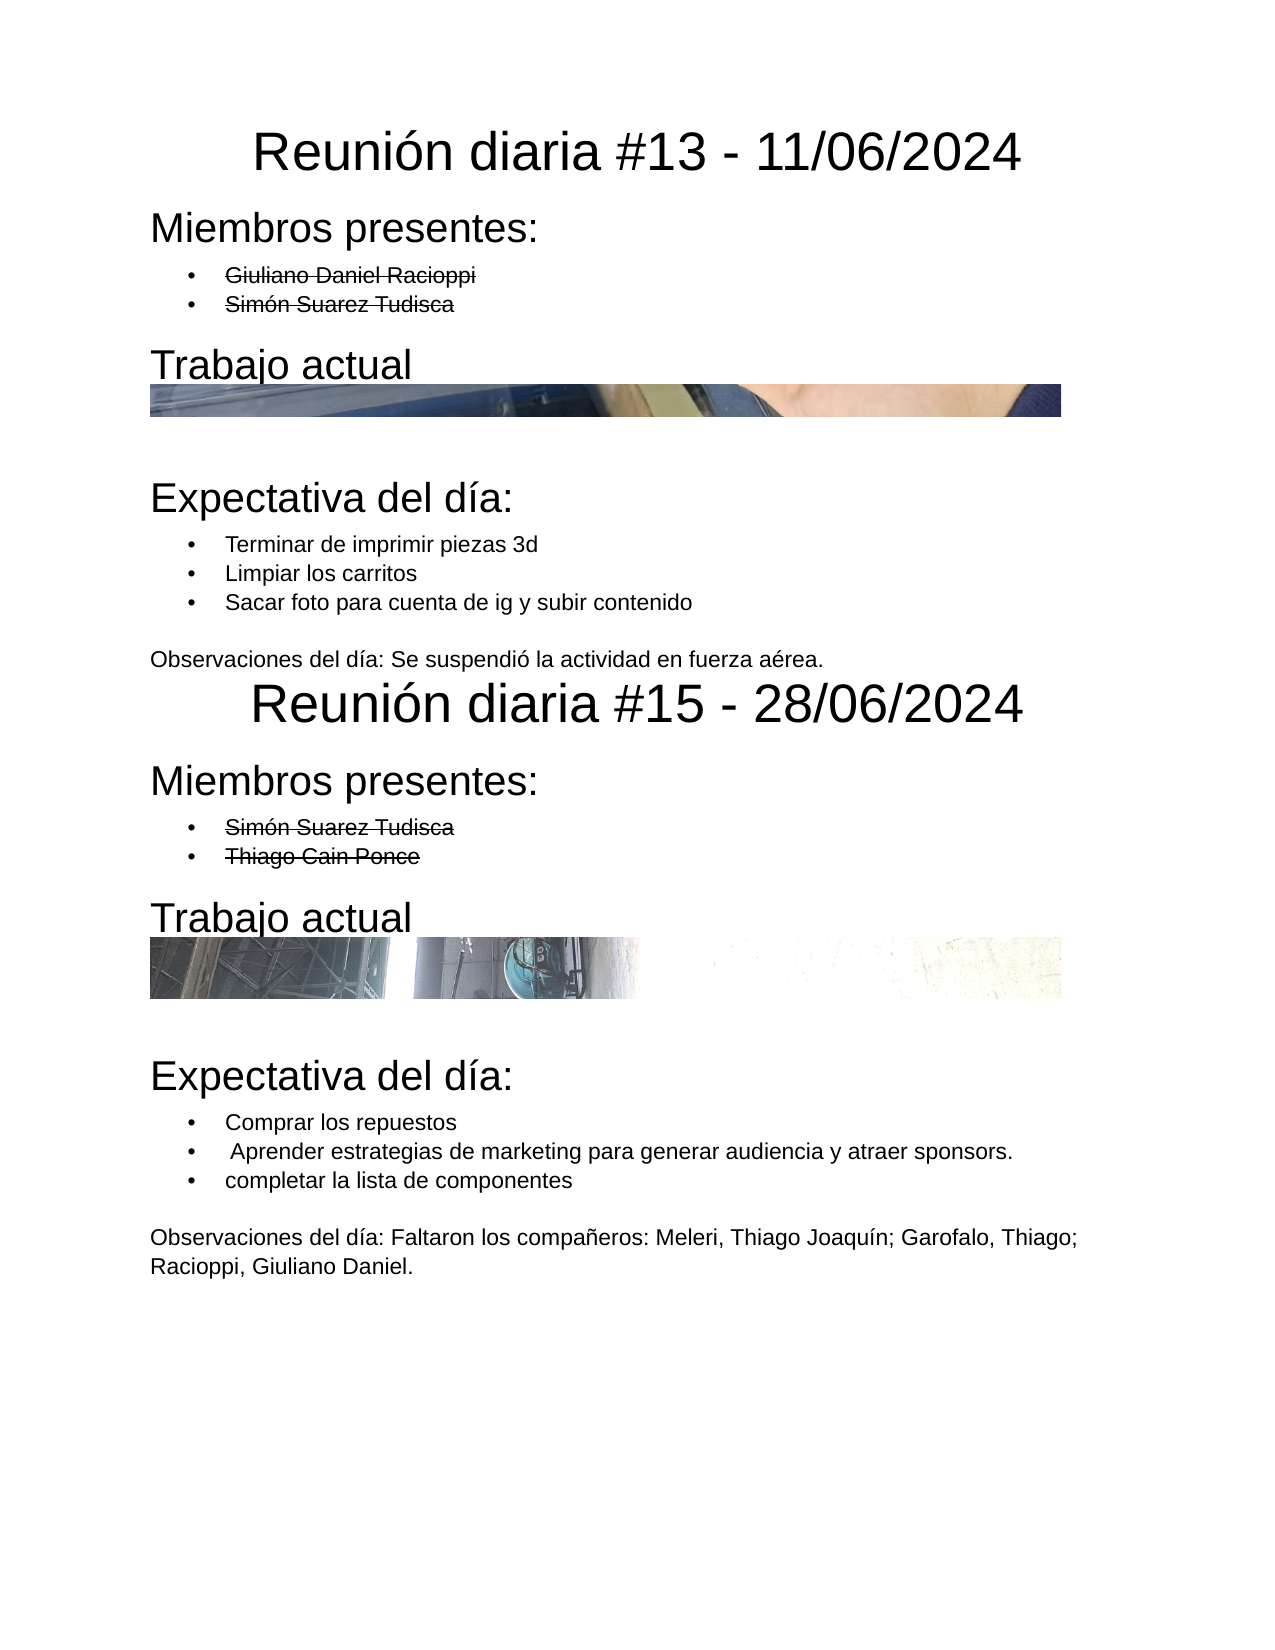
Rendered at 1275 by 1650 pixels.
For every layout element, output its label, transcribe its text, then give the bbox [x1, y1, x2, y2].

text Miembros presentes: [350, 223, 1125, 248]
text Miembros presentes: [350, 775, 1125, 800]
text Trabajo actual [150, 359, 260, 384]
text Observaciones del día: Se suspendió la actividad en fuerza aérea. [150, 645, 1125, 674]
text Expectativa del día: [204, 492, 1125, 517]
list completar la lista de componentes [187, 1165, 1125, 1194]
text Observaciones del día: Faltaron los compañeros: Meleri, Thiago Joaquín; Garofalo, Thiago; Racioppi, Giuliano Daniel. [150, 1223, 1125, 1280]
list Simón Suarez Tudisca [187, 813, 1125, 842]
text Miembros presentes: [150, 775, 347, 800]
list Thiago Cain Ponce [187, 842, 1125, 870]
list Comprar los repuestos [187, 1108, 1125, 1137]
list Simón Suarez Tudisca [187, 289, 1125, 318]
text Expectativa del día: [204, 1070, 1125, 1095]
text Reunión diaria #15 - 28/06/2024 [150, 702, 1125, 727]
text Expectativa del día: [150, 492, 201, 517]
text Expectativa del día: [150, 1070, 201, 1095]
text Trabajo actual [263, 359, 1125, 384]
list Giuliano Daniel Racioppi [187, 260, 1125, 289]
list Limpiar los carritos [187, 559, 1125, 587]
text Miembros presentes: [150, 223, 347, 248]
text Reunión diaria #13 - 11/06/2024 [150, 150, 1125, 175]
list Aprender estrategias de marketing para generar audiencia y atraer sponsors. [187, 1137, 1125, 1165]
list Terminar de imprimir piezas 3d [187, 530, 1125, 559]
text Trabajo actual [150, 912, 260, 937]
list Sacar foto para cuenta de ig y subir contenido [187, 587, 1125, 616]
text Trabajo actual [263, 912, 1125, 937]
